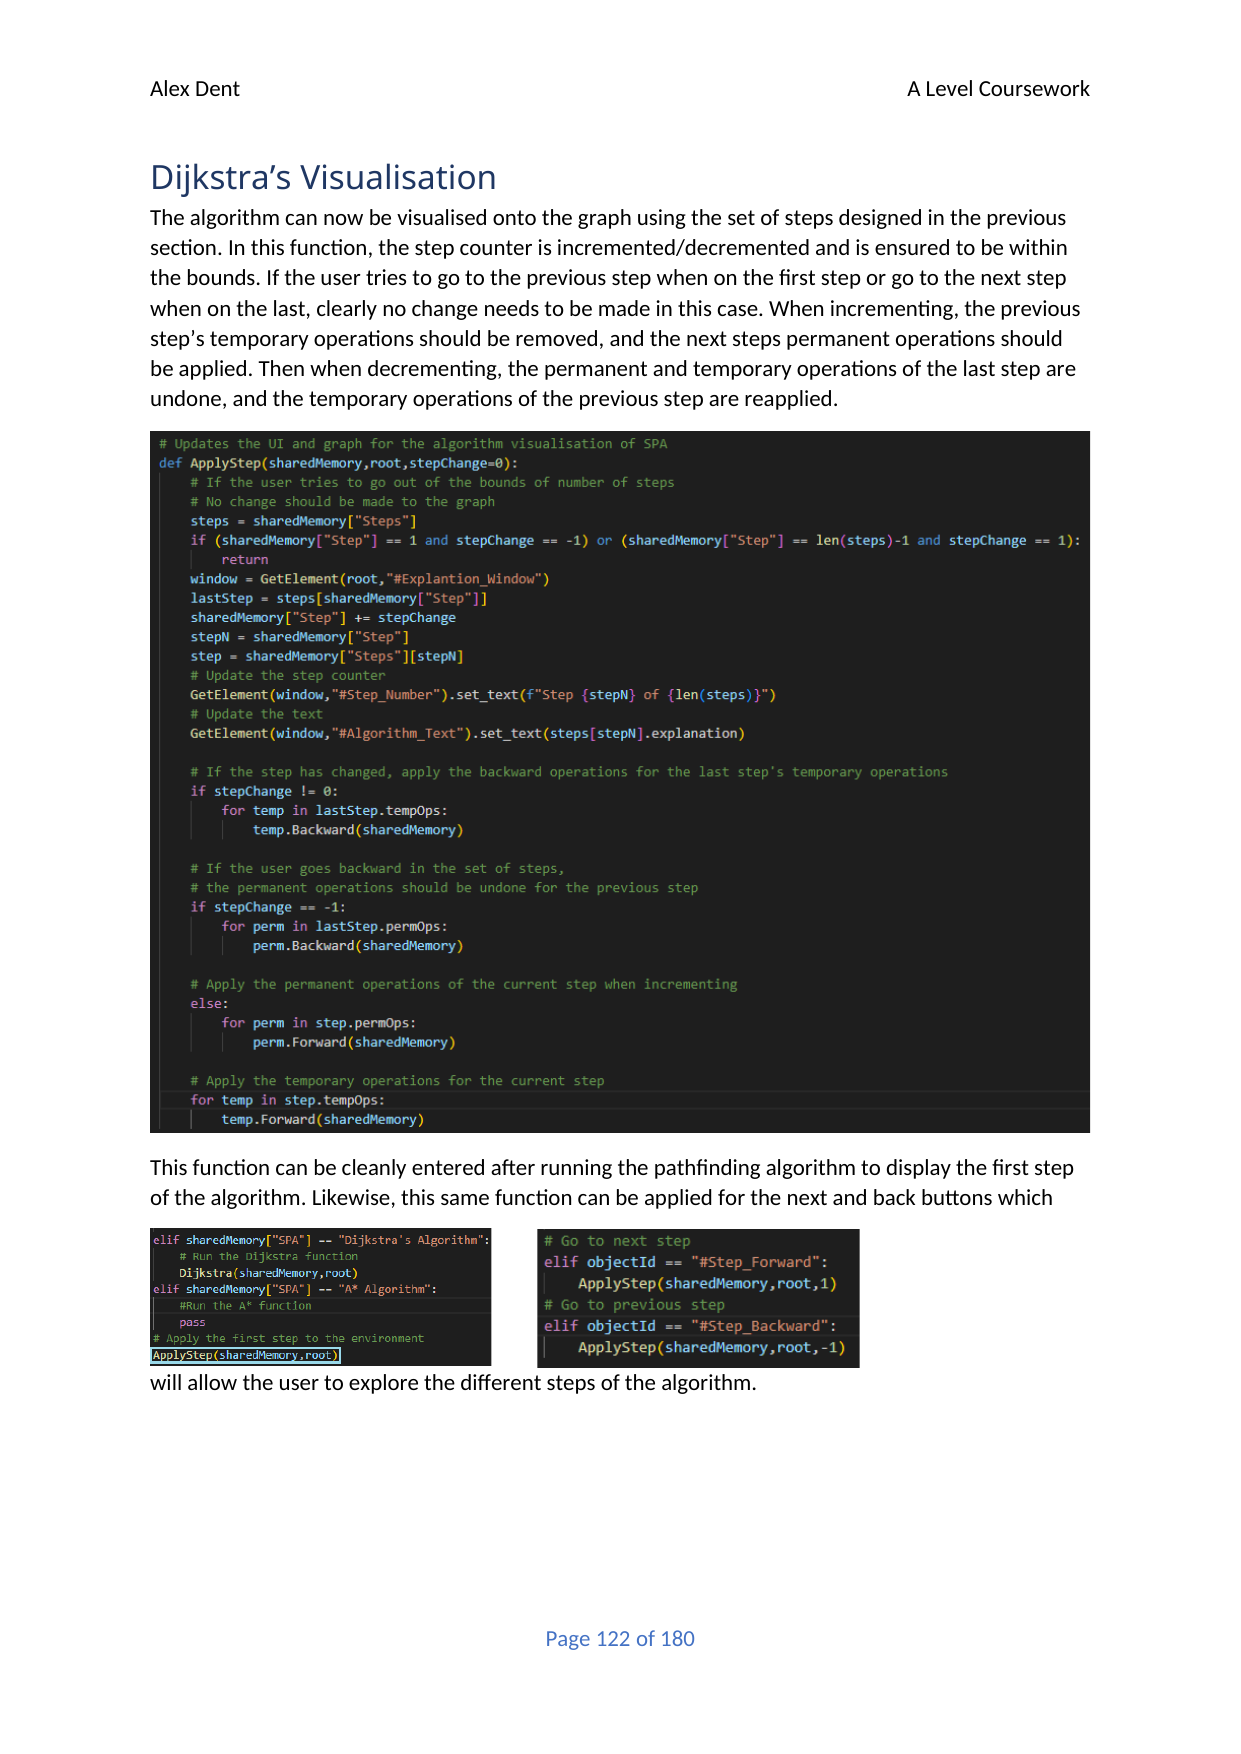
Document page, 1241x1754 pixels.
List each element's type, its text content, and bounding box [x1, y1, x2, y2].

picture [537, 1229, 860, 1368]
subtitle Dijkstra’s Visualisation [150, 154, 1090, 199]
picture [150, 431, 1091, 1133]
text The algorithm can now be visualised onto the graph using the set of steps designed in the previous section. In this function, the step counter is incremented/decremented and is ensured to be within the bounds. If the user tries to go to the previous step when on the first step or go to the next step when on the last, clearly no change needs to be made in this case. When incrementing, the previous step’s temporary operations should be removed, and the next steps permanent operations should be applied. Then when decrementing, the permanent and temporary operations of the last step are undone, and the temporary operations of the previous step are reapplied. [150, 203, 1090, 412]
picture [150, 1228, 492, 1366]
